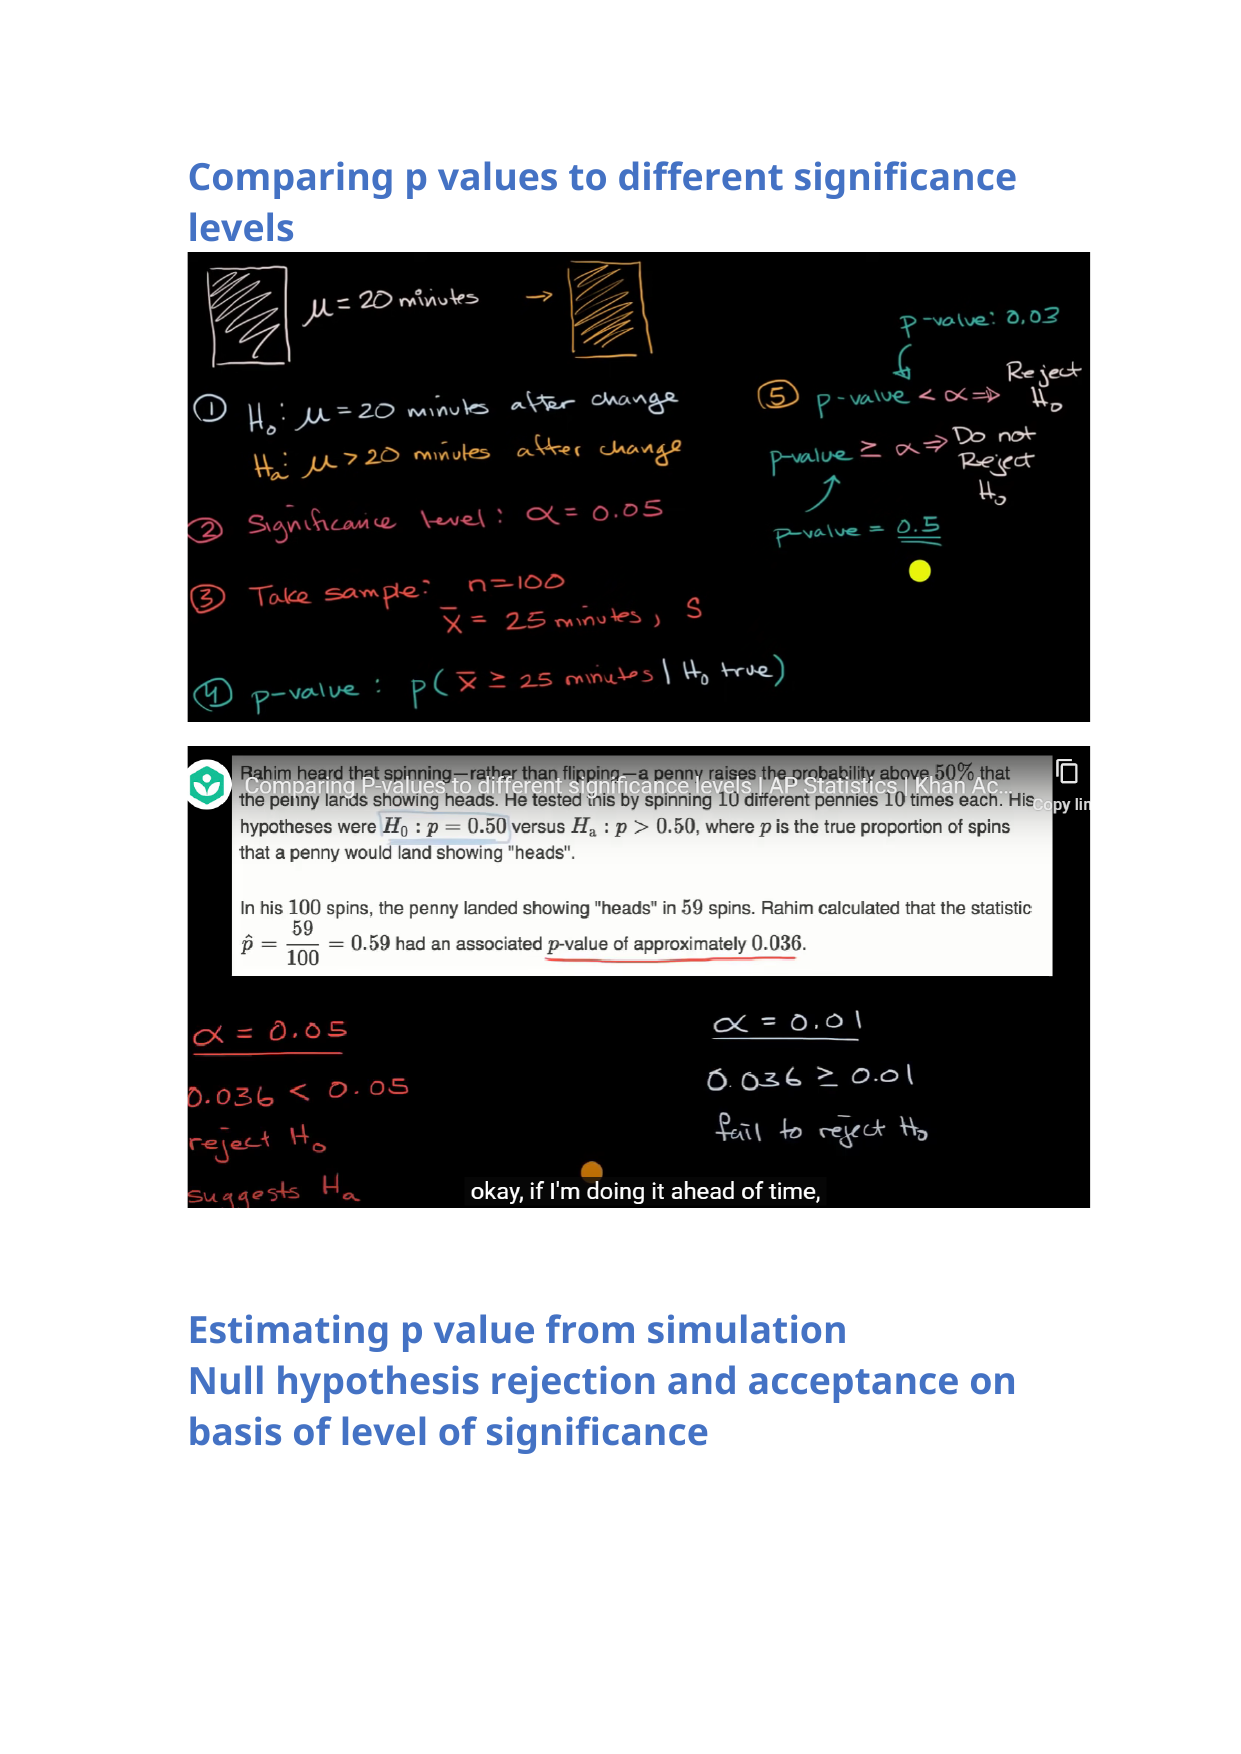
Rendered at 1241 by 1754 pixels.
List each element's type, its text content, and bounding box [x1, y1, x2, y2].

text Null hypothesis rejection and acceptance on basis of level of significance [187, 1354, 1090, 1456]
picture [187, 252, 1091, 722]
picture [187, 746, 1091, 1208]
text Estimating p value from simulation [187, 1303, 1090, 1354]
text Comparing p values to different significance levels [187, 150, 1090, 252]
